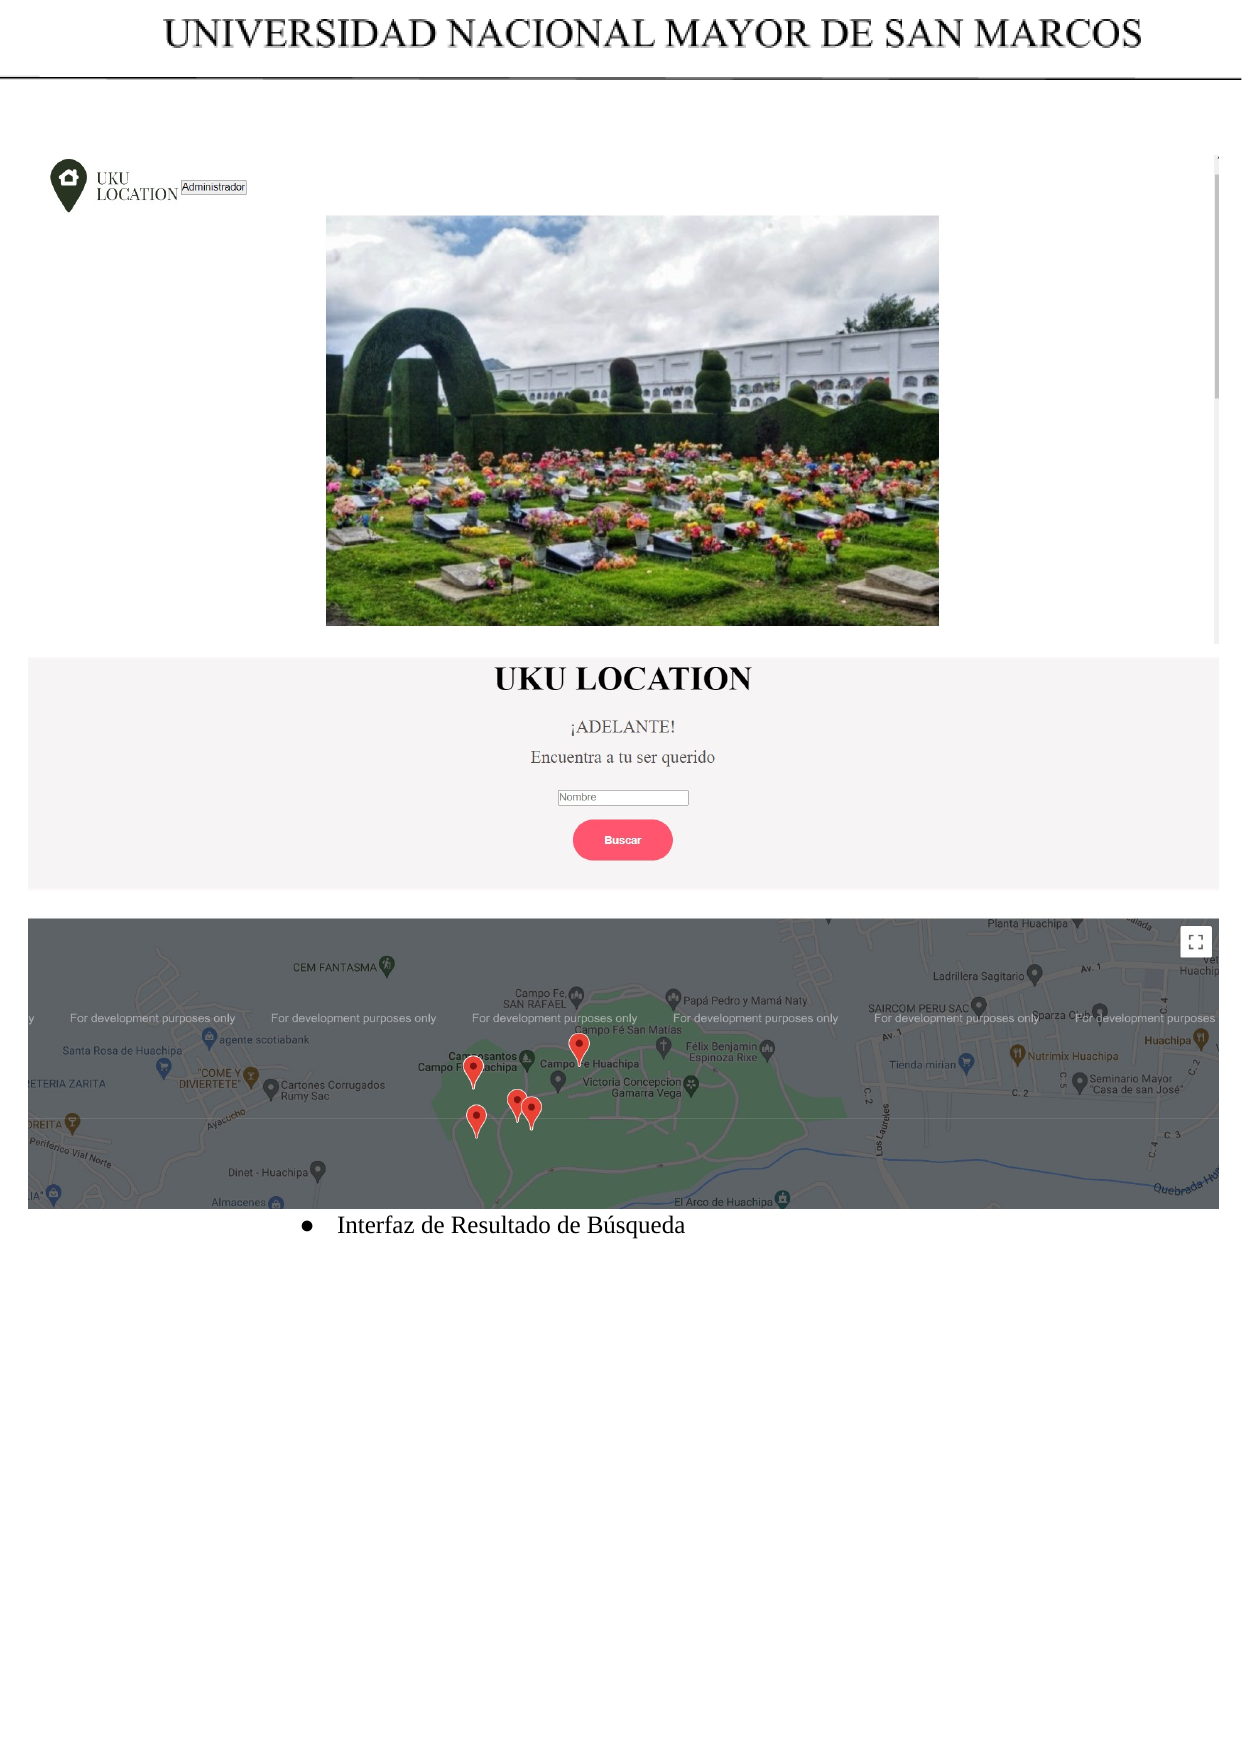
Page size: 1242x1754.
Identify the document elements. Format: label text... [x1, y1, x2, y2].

list Interfaz de Resultado de Búsqueda [299, 1211, 1069, 1239]
picture [28, 654, 1219, 1209]
picture [0, 18, 1242, 80]
picture [50, 155, 1219, 644]
